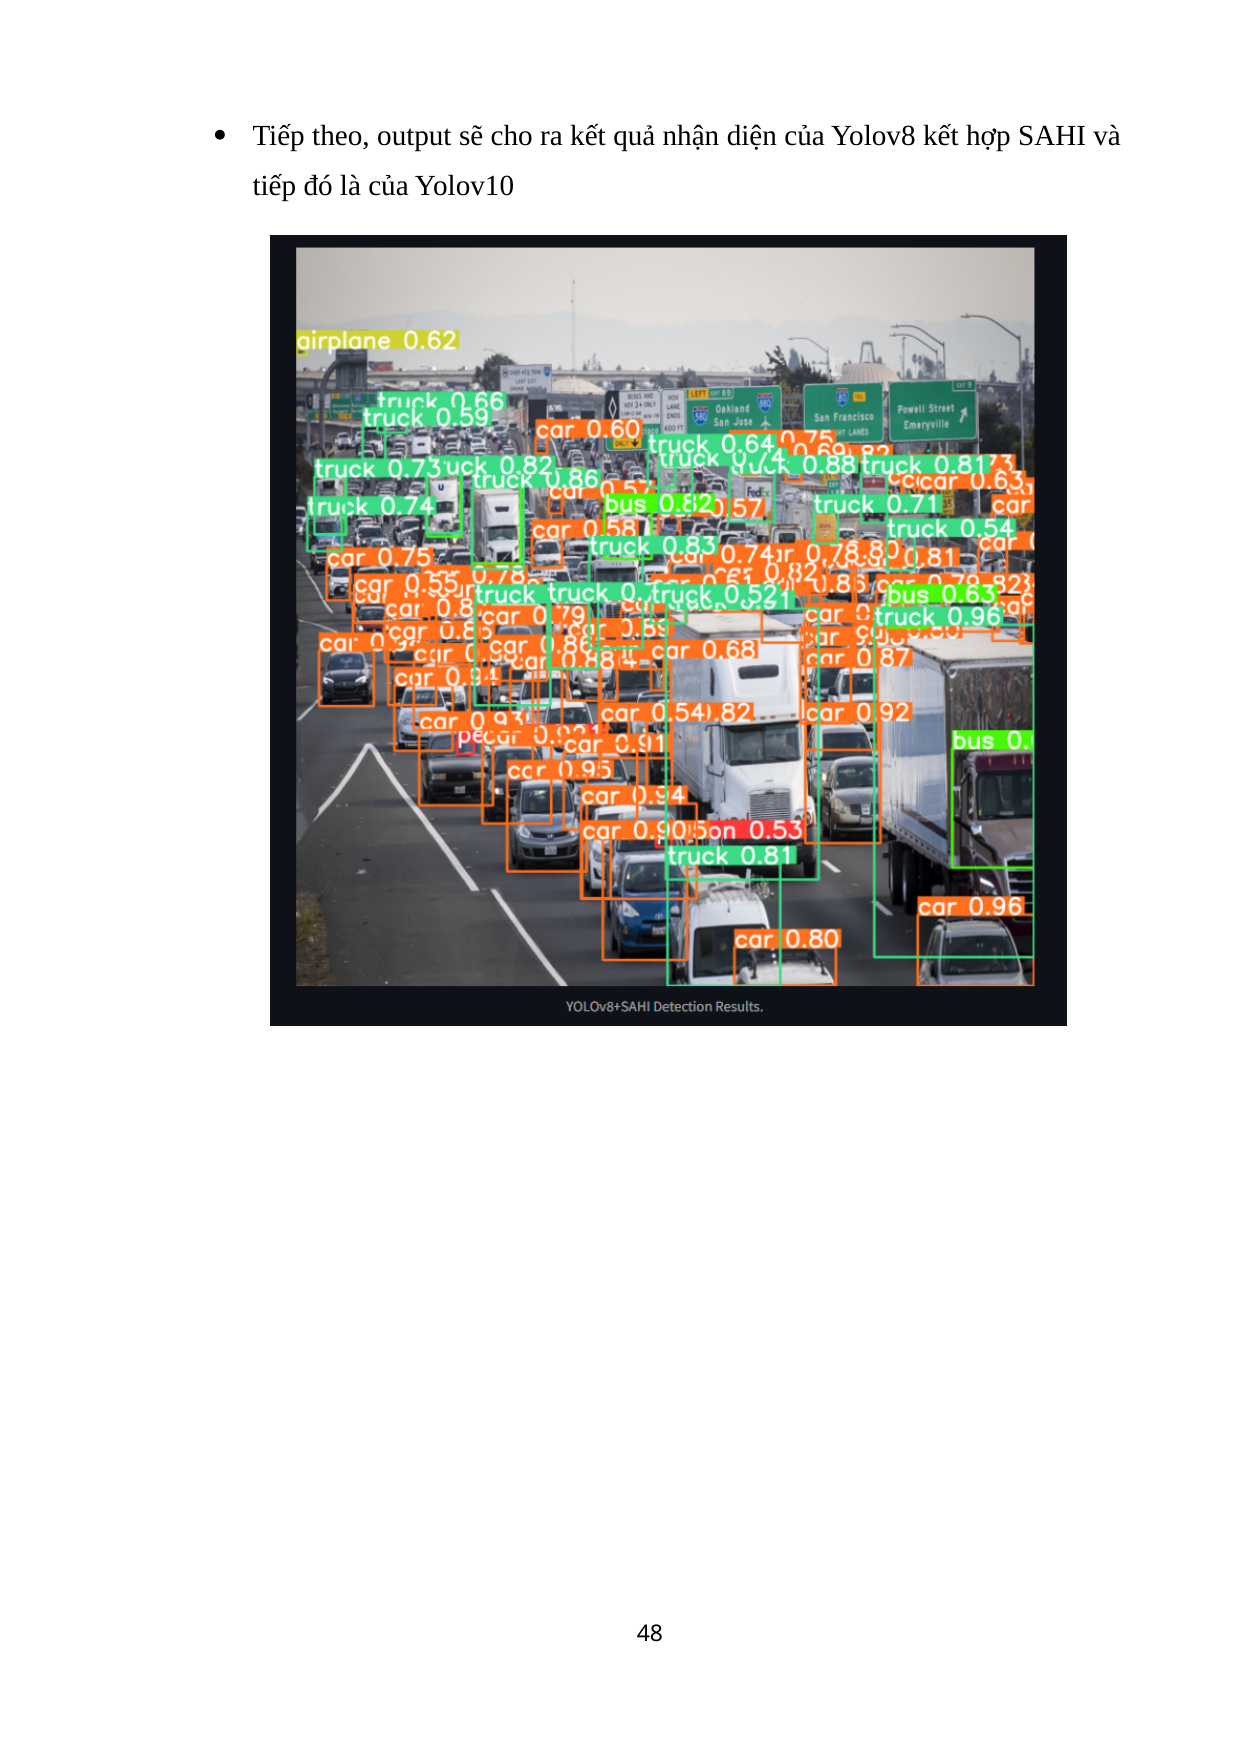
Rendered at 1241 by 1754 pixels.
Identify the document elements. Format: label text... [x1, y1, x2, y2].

list Tiếp theo, output sẽ cho ra kết quả nhận diện của Yolov8 kết hợp SAHI và tiếp đó là của Yolov10 [215, 118, 1122, 202]
picture [270, 235, 1067, 1026]
